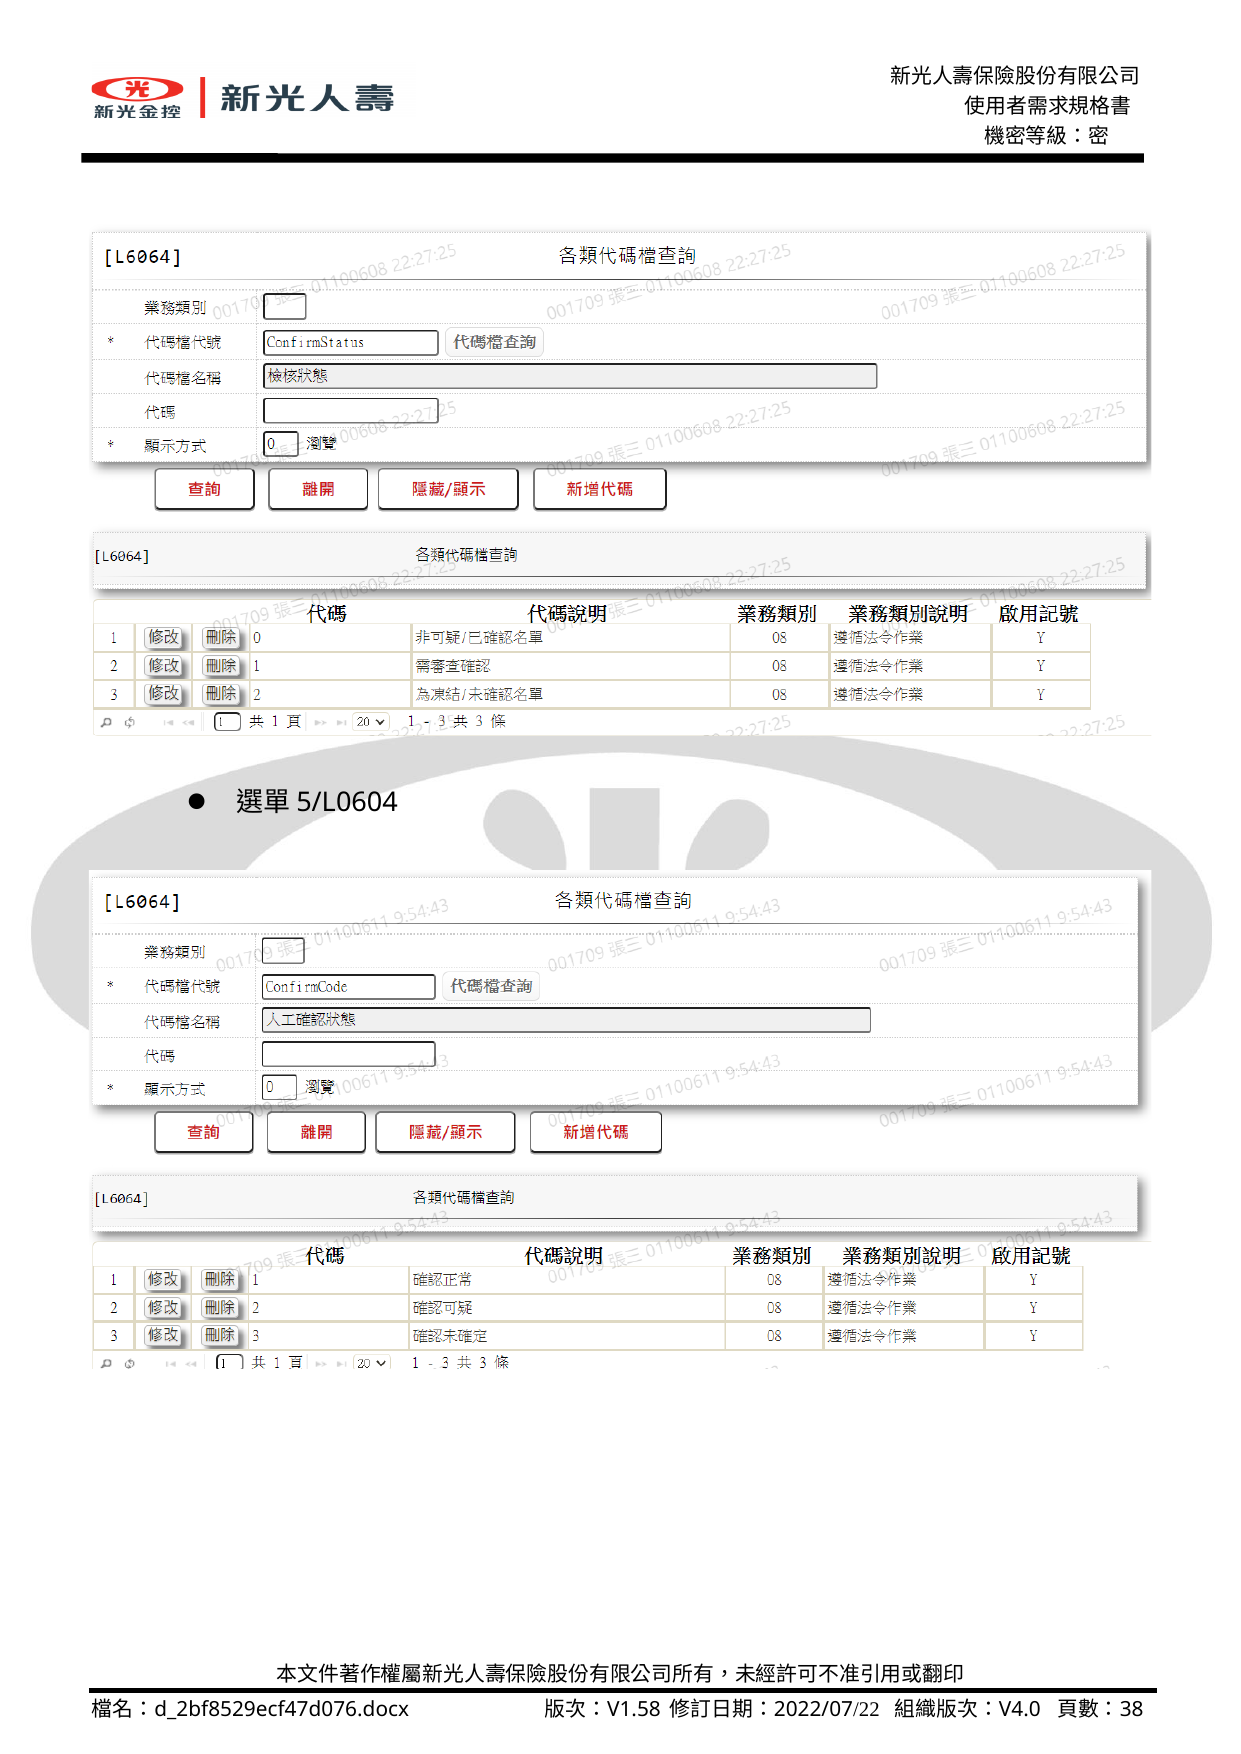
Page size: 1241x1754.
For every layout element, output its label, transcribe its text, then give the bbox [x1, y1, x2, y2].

list 選單5/L0604 [186, 780, 1152, 819]
picture [91, 61, 417, 118]
picture [25, 224, 1215, 1369]
